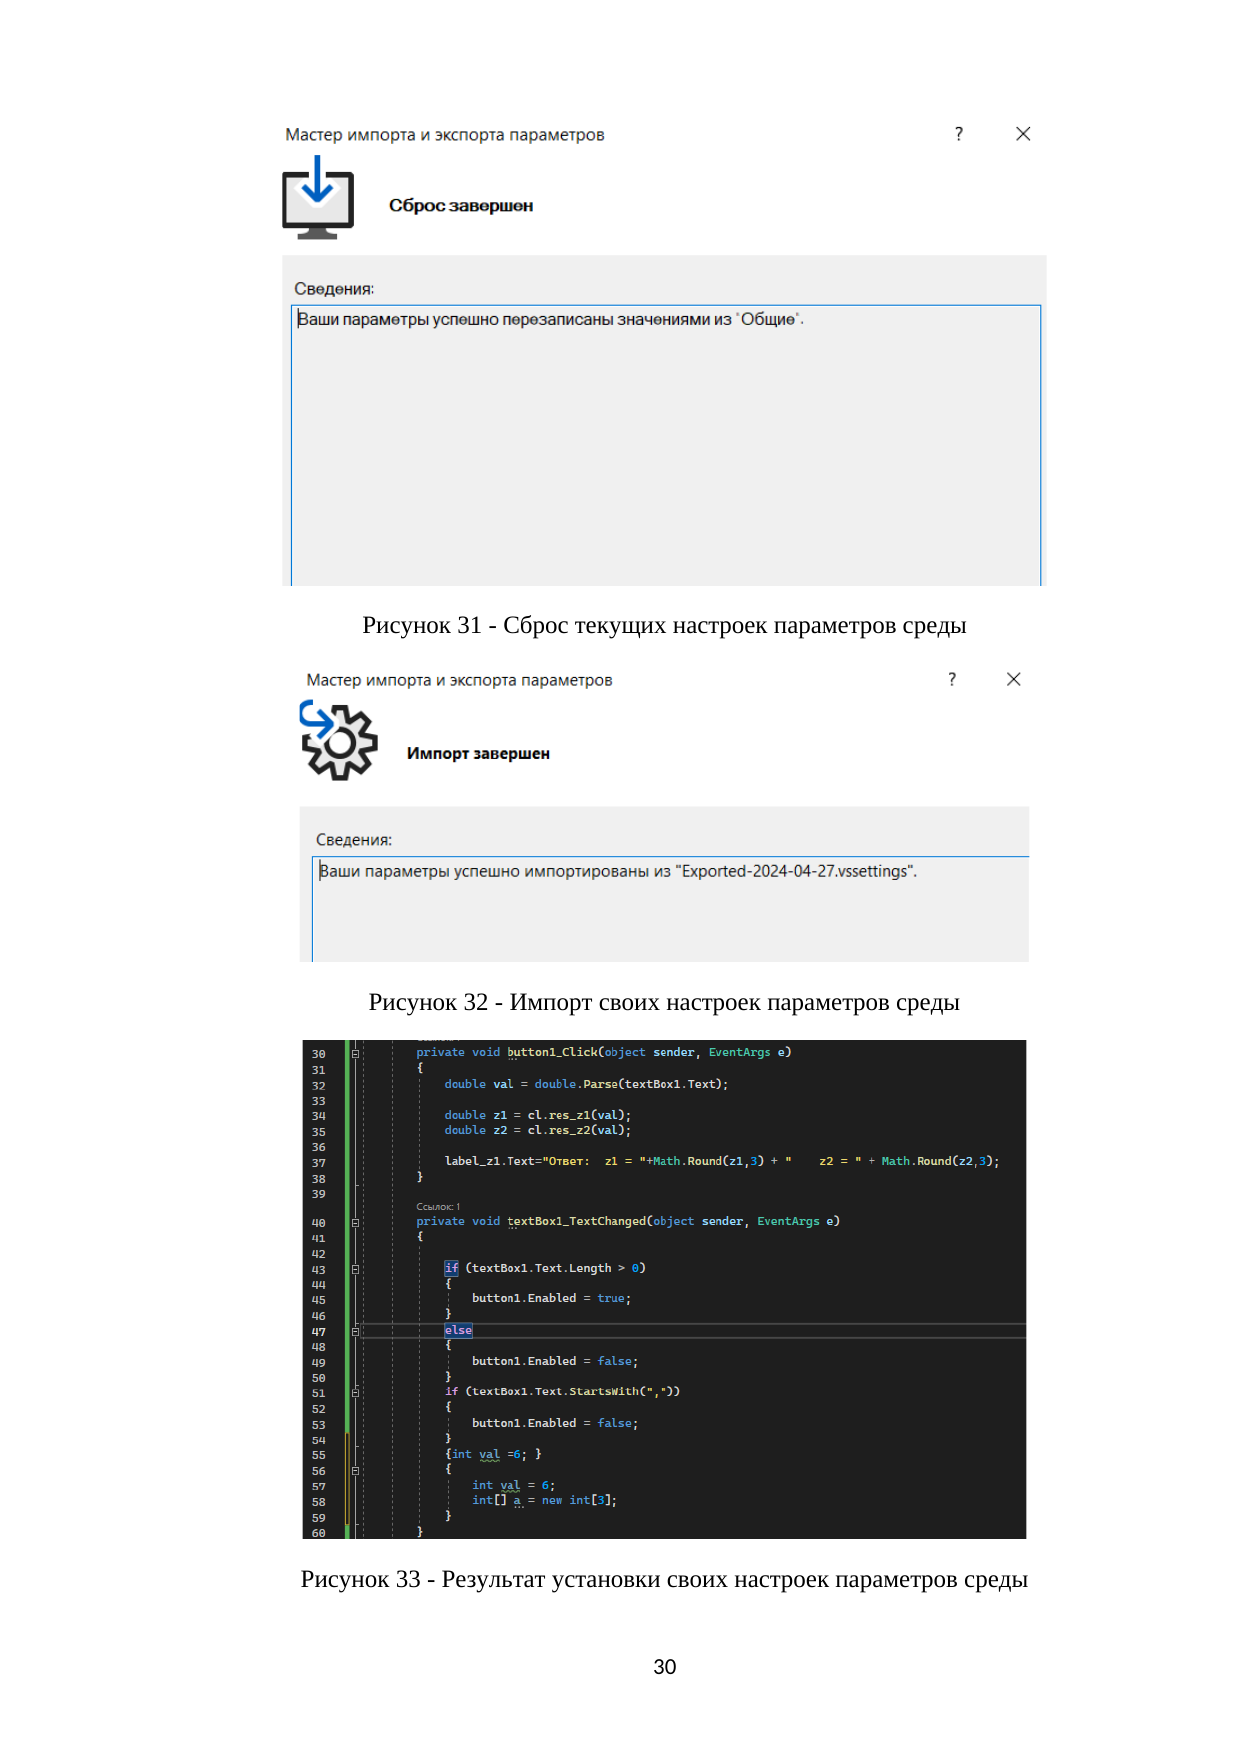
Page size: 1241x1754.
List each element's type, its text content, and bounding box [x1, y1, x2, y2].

picture [299, 664, 1030, 962]
picture [282, 118, 1047, 586]
text Рисунок 33 - Результат установки своих настроек параметров среды [177, 1564, 1152, 1593]
text Рисунок 31 - Сброс текущих настроек параметров среды [177, 611, 1152, 639]
picture [302, 1040, 1027, 1539]
text Рисунок 32 - Импорт своих настроек параметров среды [177, 987, 1152, 1015]
